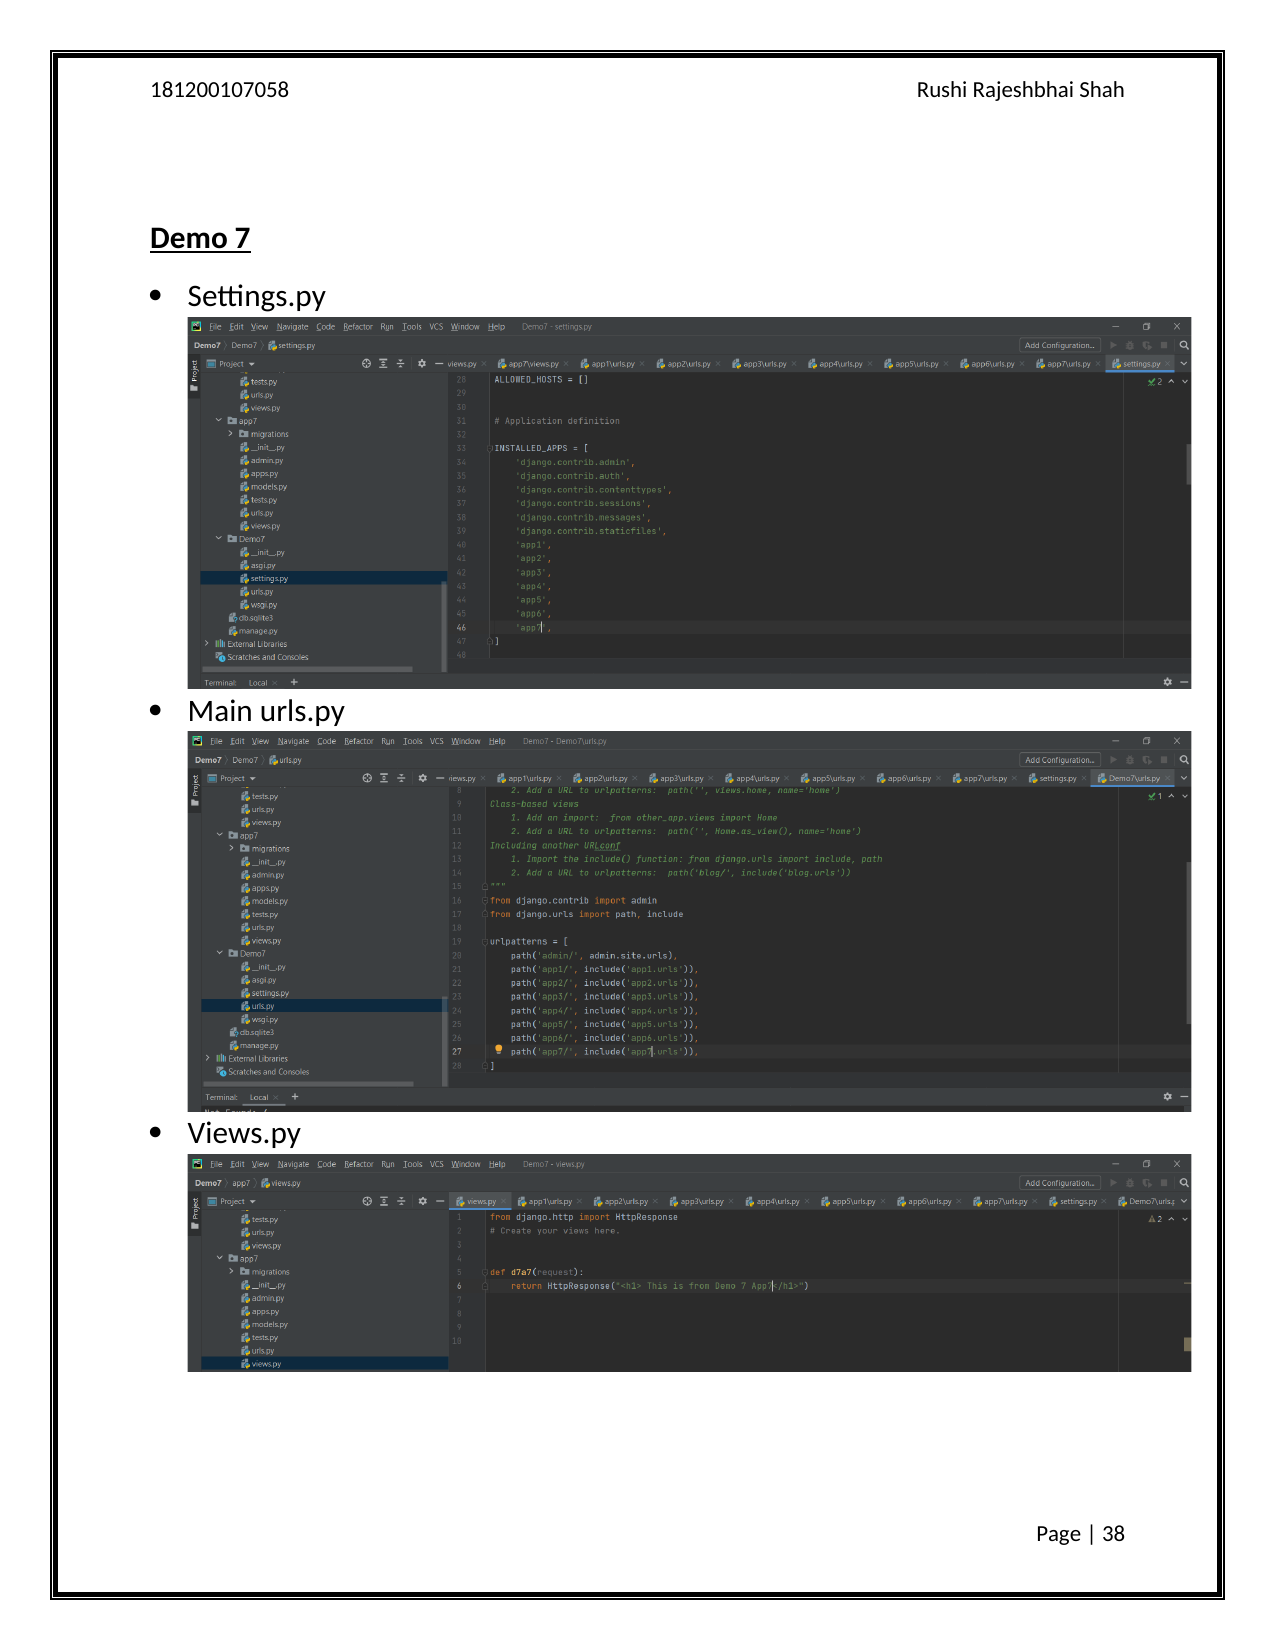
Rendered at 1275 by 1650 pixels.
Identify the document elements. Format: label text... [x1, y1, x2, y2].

list Views.py [150, 1114, 1125, 1152]
list Settings.py [150, 276, 1125, 314]
text Demo 7 [150, 219, 1125, 257]
picture [187, 1154, 1192, 1372]
list Main urls.py [150, 691, 1125, 729]
picture [187, 731, 1192, 1112]
picture [187, 317, 1192, 689]
